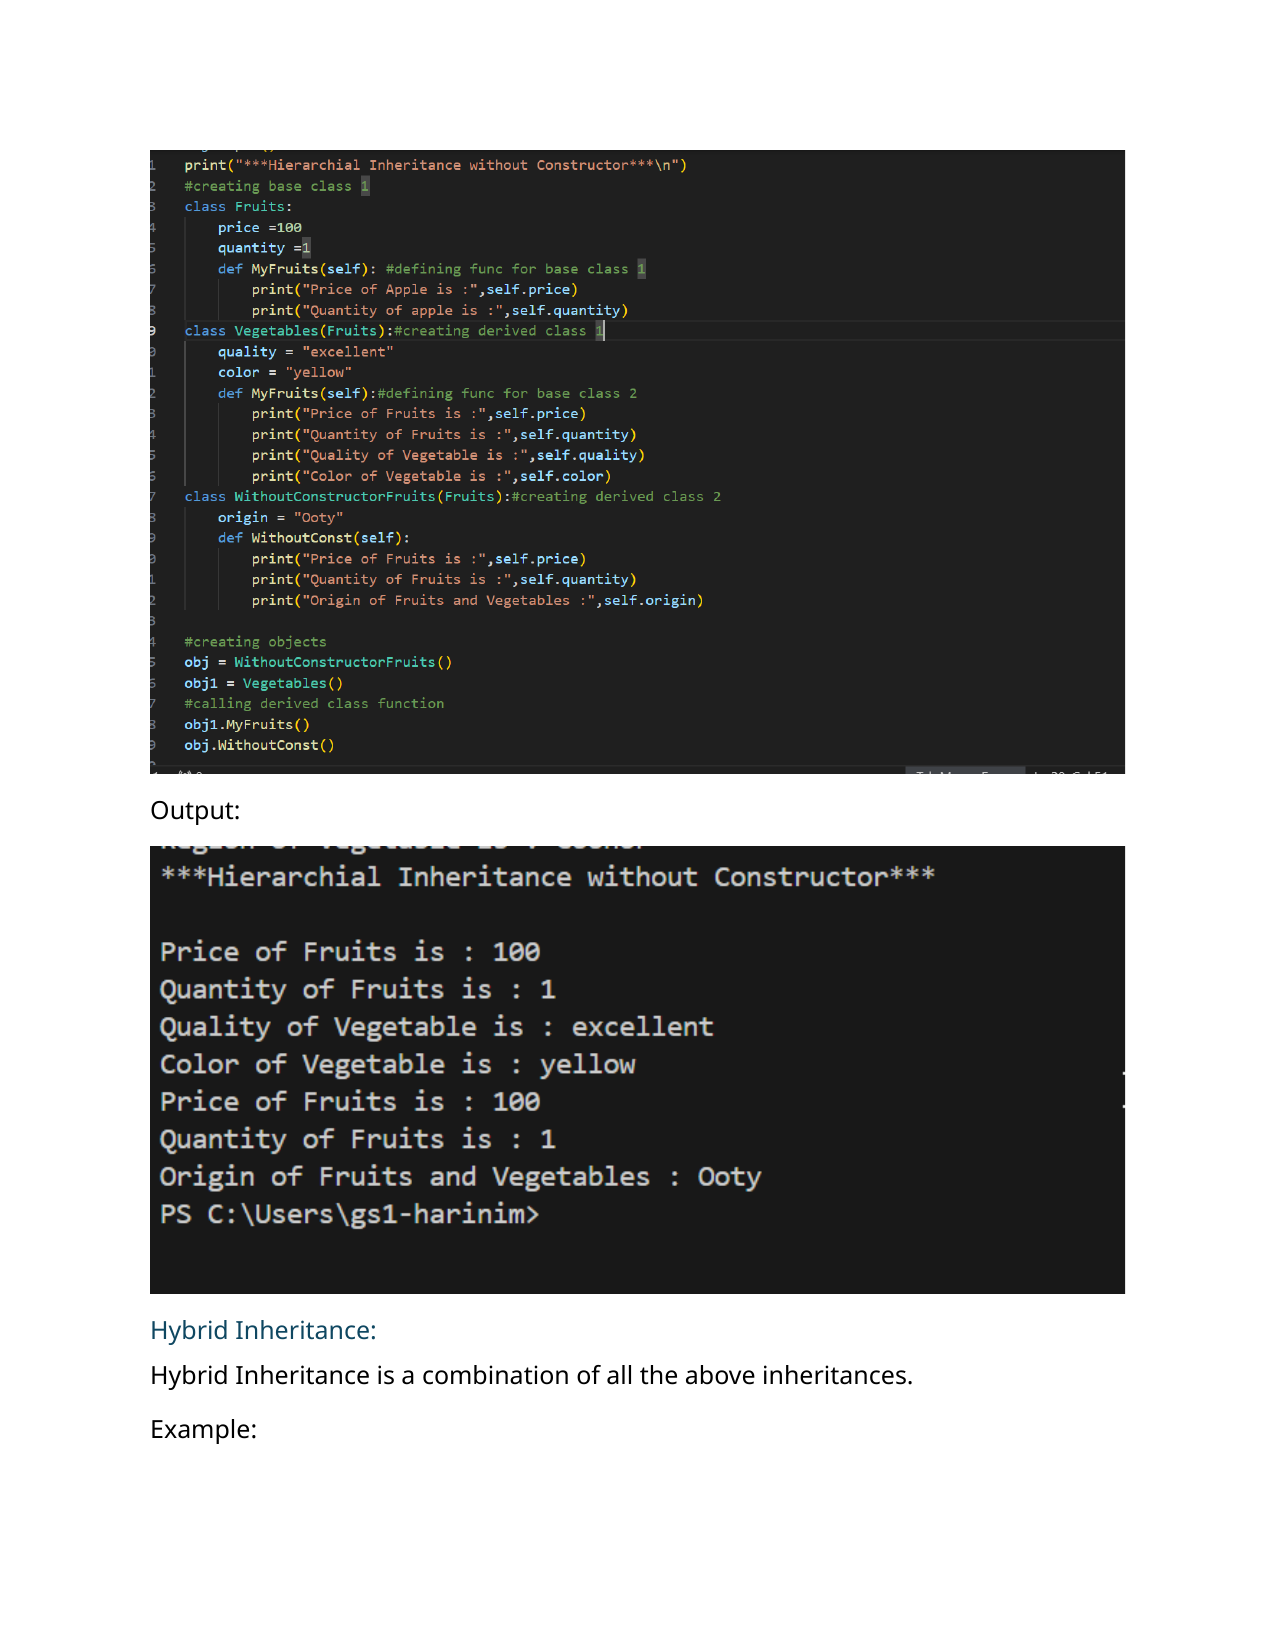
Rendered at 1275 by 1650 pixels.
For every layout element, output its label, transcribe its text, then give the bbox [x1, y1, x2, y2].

text Hybrid Inheritance is a combination of all the above inheritances. [150, 1358, 1125, 1392]
picture [150, 846, 1125, 1294]
text Output: [150, 793, 1125, 827]
subtitle Hybrid Inheritance: [150, 1313, 1125, 1347]
picture [150, 150, 1125, 774]
text Example: [150, 1411, 1125, 1445]
